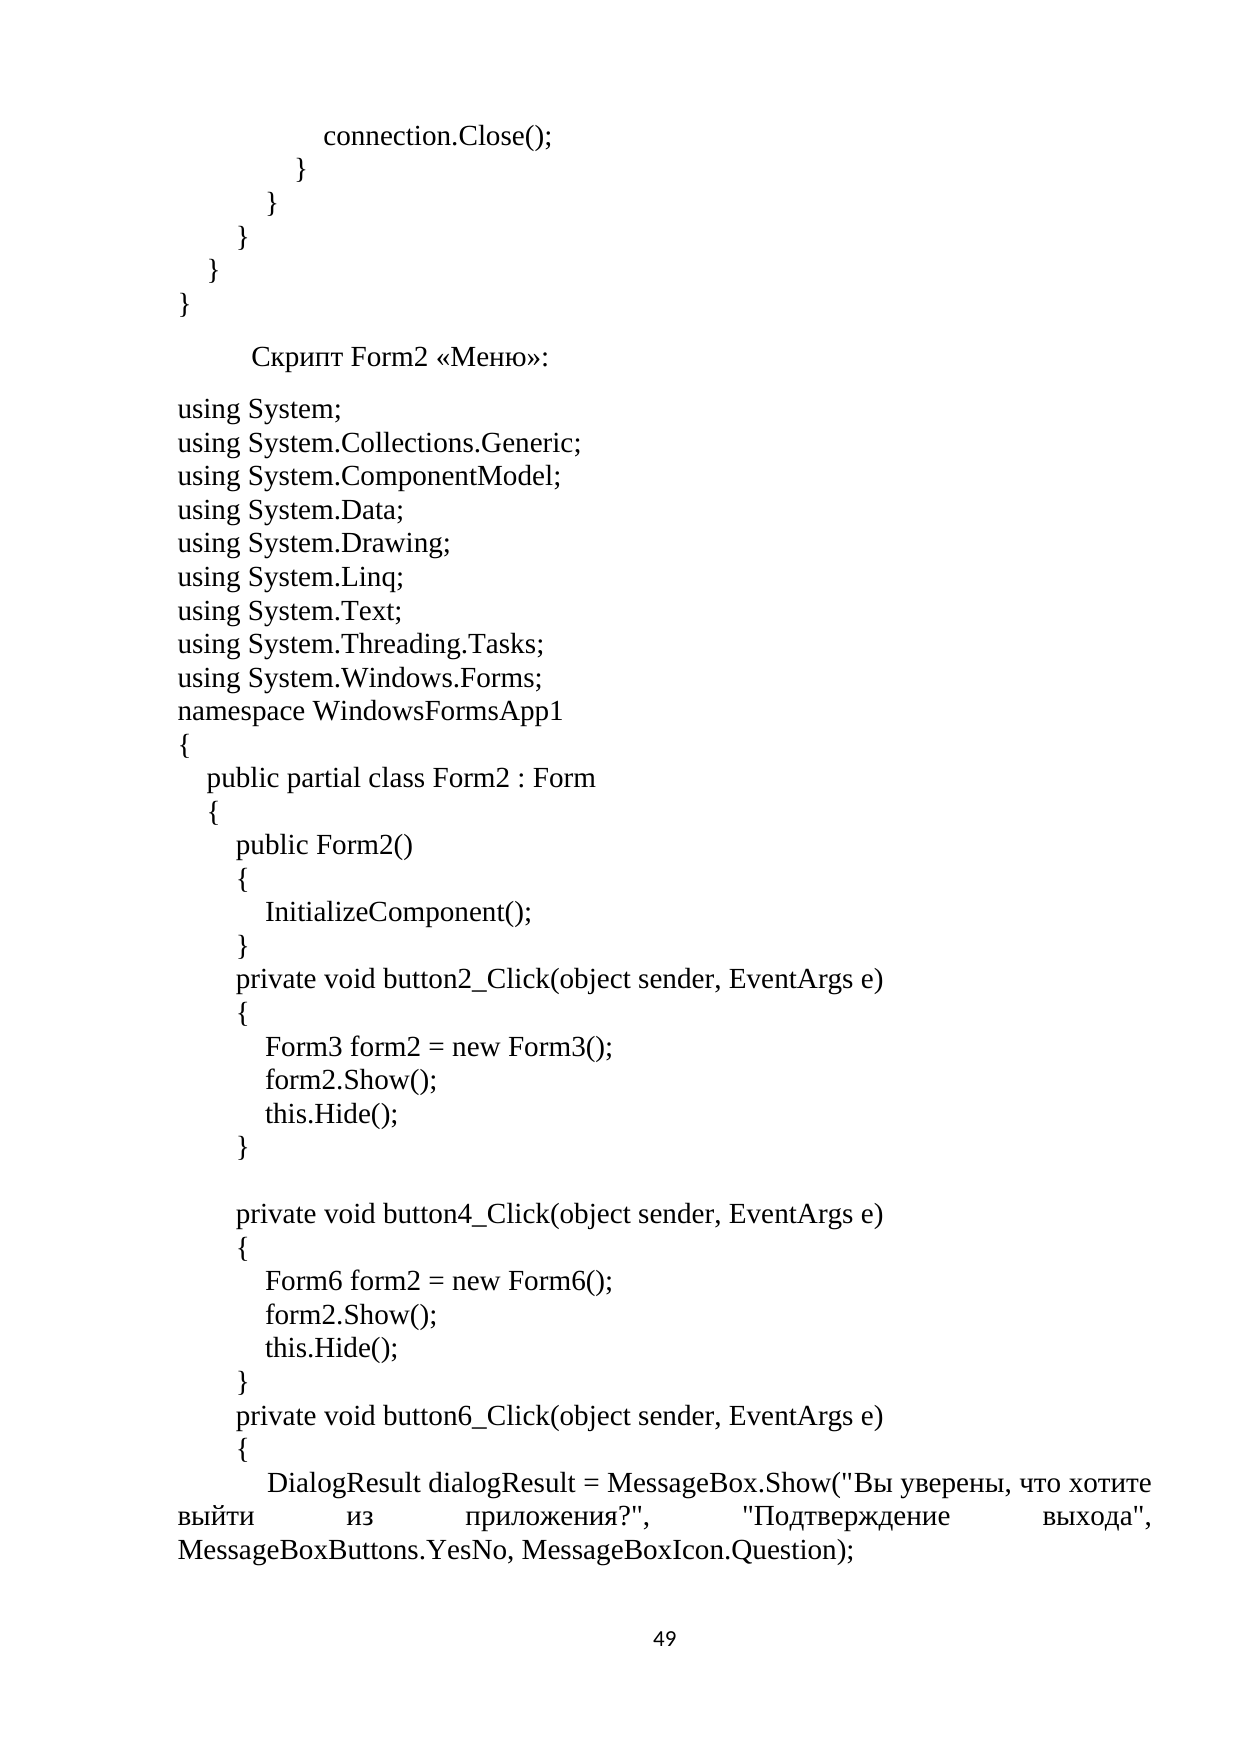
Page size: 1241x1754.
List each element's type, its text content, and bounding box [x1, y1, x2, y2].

text using System.Collections.Generic; [177, 425, 1152, 458]
text } [177, 928, 1152, 962]
text private void button6_Click(object sender, EventArgs e) [177, 1398, 1152, 1431]
text { [177, 861, 1152, 894]
text } [177, 185, 1152, 219]
text using System.Linq; [177, 559, 1152, 593]
text public partial class Form2 : Form [177, 760, 1152, 794]
text Form3 form2 = new Form3(); [177, 1029, 1152, 1062]
text { [177, 1431, 1152, 1465]
text { [177, 1230, 1152, 1263]
text private void button2_Click(object sender, EventArgs e) [177, 962, 1152, 995]
text using System.Text; [177, 593, 1152, 626]
text } [177, 1129, 1152, 1163]
text Form6 form2 = new Form6(); [177, 1263, 1152, 1297]
text form2.Show(); [177, 1297, 1152, 1331]
text connection.Close(); [177, 118, 1152, 152]
text public Form2() [177, 827, 1152, 861]
text using System.Threading.Tasks; [177, 626, 1152, 660]
text } [177, 252, 1152, 286]
text InitializeComponent(); [177, 894, 1152, 928]
text form2.Show(); [177, 1062, 1152, 1096]
text this.Hide(); [177, 1331, 1152, 1364]
text { [177, 995, 1152, 1029]
text DialogResult dialogResult = MessageBox.Show("Вы уверены, что хотите выйти из приложения?", "Подтверждение выхода", MessageBoxButtons.YesNo, MessageBoxIcon.Question); [177, 1465, 1152, 1565]
text private void button4_Click(object sender, EventArgs e) [177, 1196, 1152, 1230]
text using System.Windows.Forms; [177, 660, 1152, 693]
text using System.Data; [177, 492, 1152, 526]
text using System.ComponentModel; [177, 458, 1152, 492]
text } [177, 219, 1152, 252]
text using System.Drawing; [177, 526, 1152, 559]
text } [177, 1364, 1152, 1398]
text namespace WindowsFormsApp1 [177, 693, 1152, 727]
text { [177, 794, 1152, 827]
text this.Hide(); [177, 1096, 1152, 1129]
text Скрипт Form2 «Меню»: [177, 339, 1152, 372]
text } [177, 152, 1152, 185]
text } [177, 286, 1152, 319]
text using System; [177, 391, 1152, 425]
text { [177, 727, 1152, 760]
